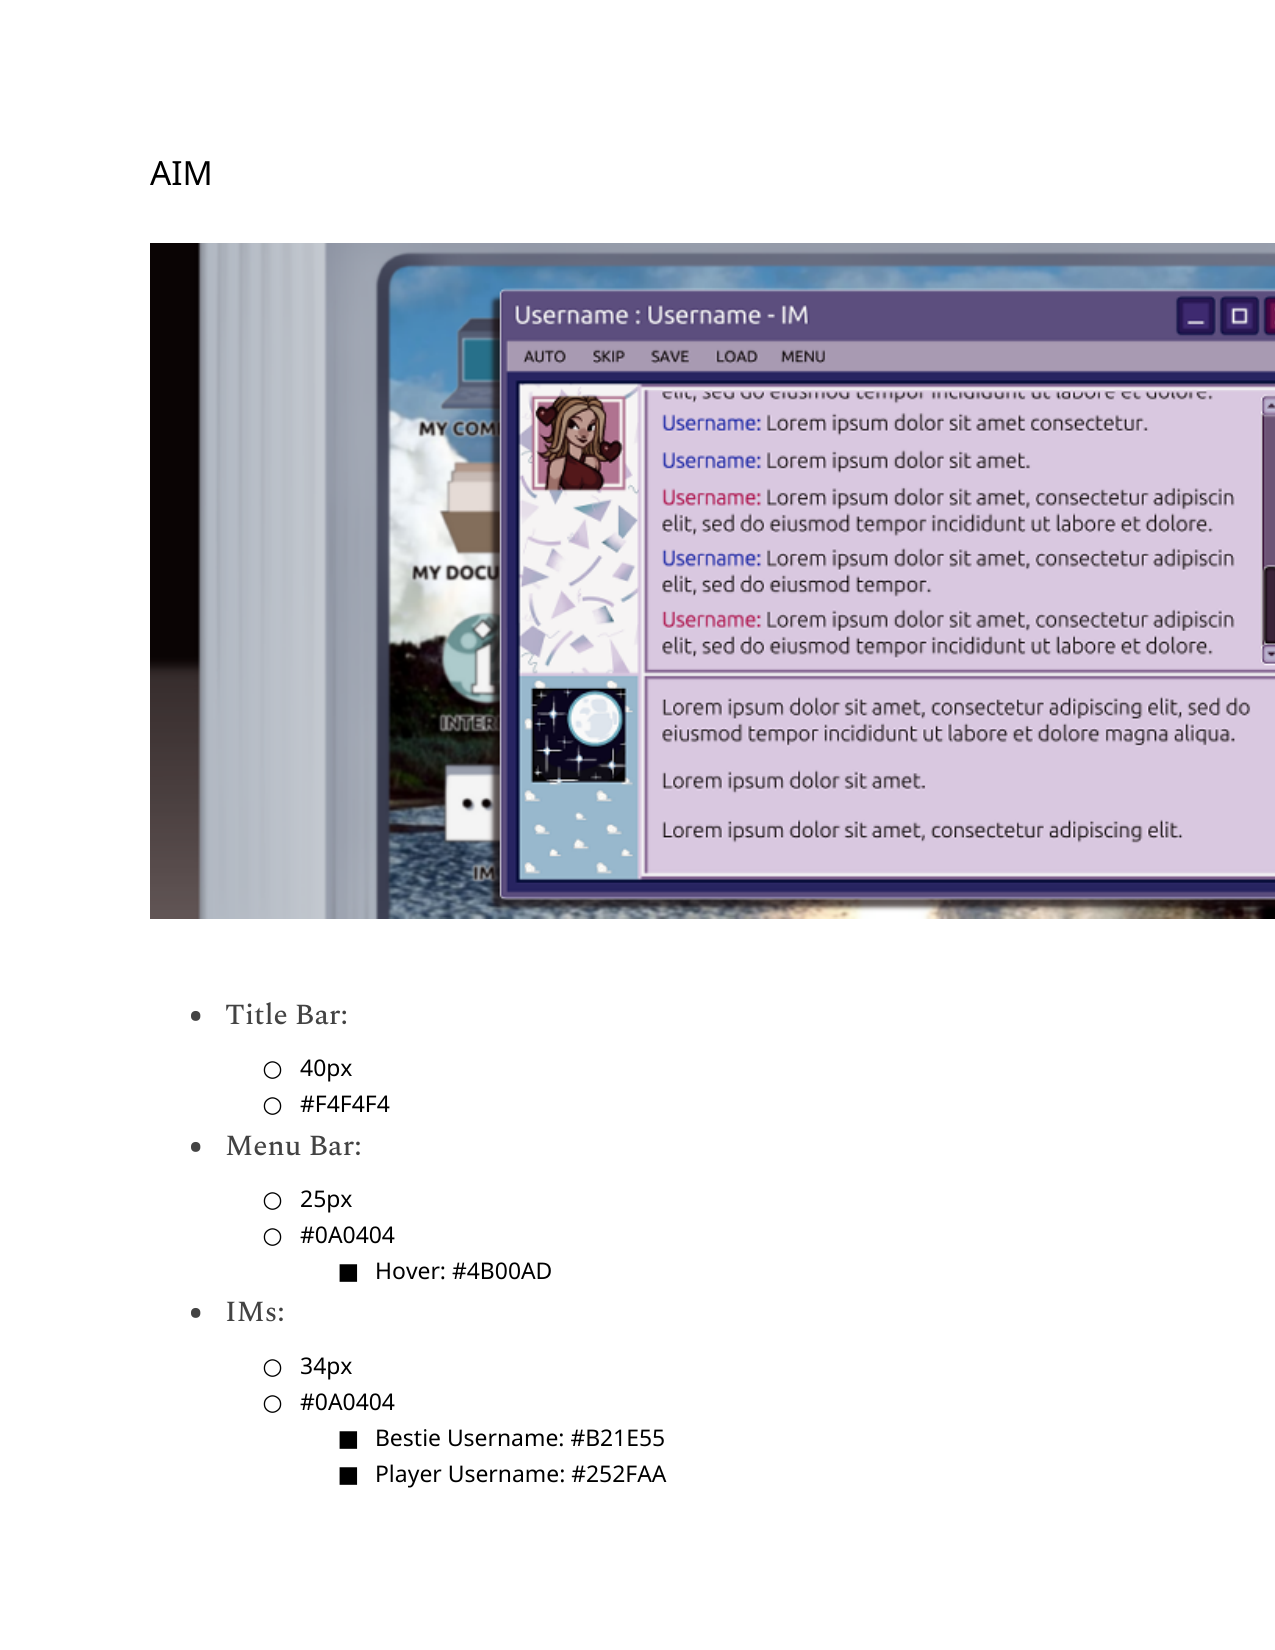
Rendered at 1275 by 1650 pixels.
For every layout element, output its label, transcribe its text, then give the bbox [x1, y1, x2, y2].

list Player Username: #252FAA [337, 1458, 1125, 1489]
picture [150, 243, 1275, 919]
list Bestie Username: #B21E55 [337, 1422, 1125, 1453]
list #0A0404 [262, 1386, 1125, 1417]
subtitle AIM [150, 150, 1125, 195]
list 40px [262, 1052, 1125, 1083]
list 25px [262, 1183, 1125, 1214]
subtitle IMs: [187, 1291, 1125, 1335]
subtitle Title Bar: [187, 993, 1125, 1038]
list 34px [262, 1350, 1125, 1381]
list #F4F4F4 [262, 1088, 1125, 1119]
subtitle Menu Bar: [187, 1124, 1125, 1168]
list #0A0404 [262, 1219, 1125, 1250]
list Hover: #4B00AD [337, 1255, 1125, 1286]
